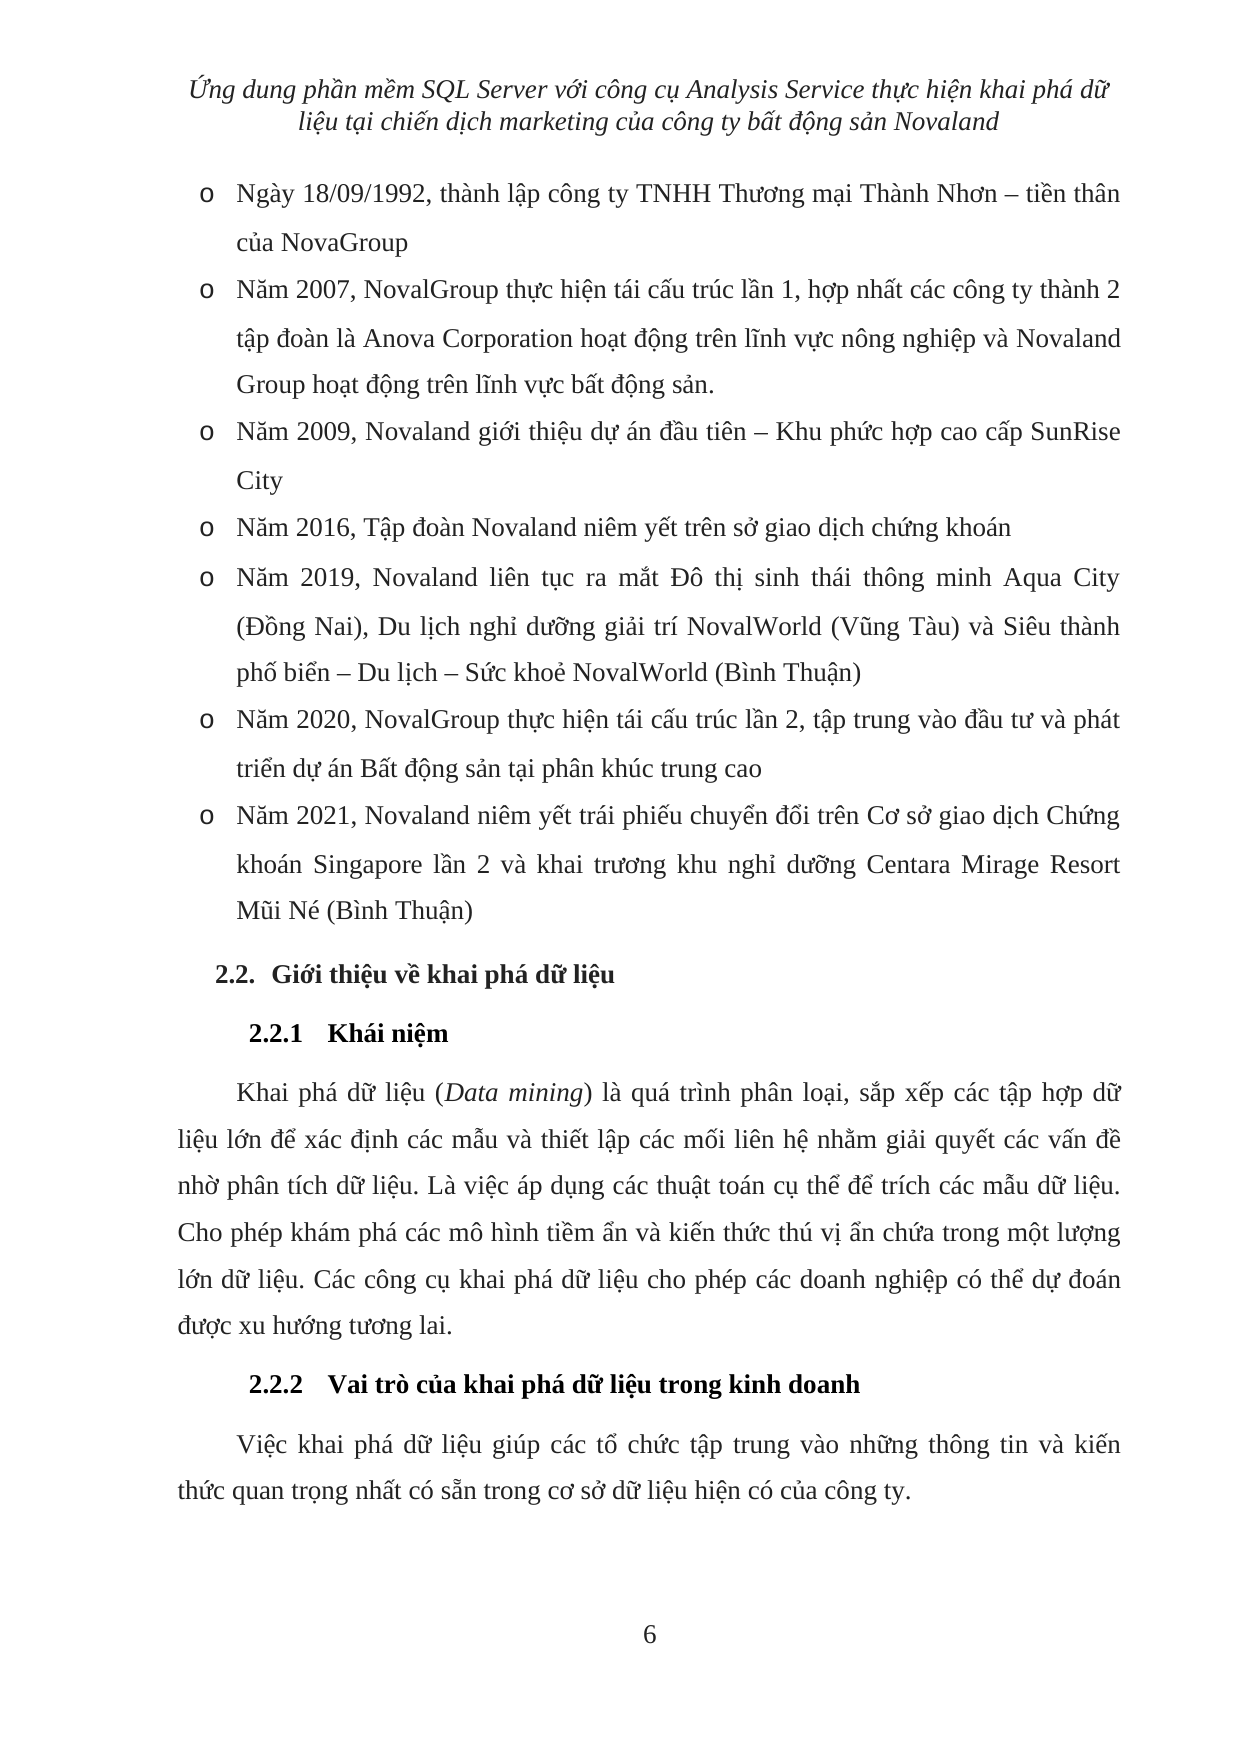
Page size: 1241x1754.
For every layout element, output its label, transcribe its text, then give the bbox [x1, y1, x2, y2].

list Năm 2009, Novaland giới thiệu dự án đầu tiên – Khu phức hợp cao cấp SunRise City [199, 415, 1122, 495]
subtitle Giới thiệu về khai phá dữ liệu [215, 958, 1122, 989]
list Năm 2021, Novaland niêm yết trái phiếu chuyển đổi trên Cơ sở giao dịch Chứng khoán Singapore lần 2 và khai trương khu nghỉ dưỡng Centara Mirage Resort Mũi Né (Bình Thuận) [199, 799, 1122, 926]
list Năm 2007, NovalGroup thực hiện tái cấu trúc lần 1, hợp nhất các công ty thành 2 tập đoàn là Anova Corporation hoạt động trên lĩnh vực nông nghiệp và Novaland Group hoạt động trên lĩnh vực bất động sản. [199, 273, 1122, 399]
subtitle Vai trò của khai phá dữ liệu trong kinh doanh [249, 1368, 1122, 1400]
subtitle Khái niệm [249, 1017, 1122, 1048]
text Khai phá dữ liệu (Data mining) là quá trình phân loại, sắp xếp các tập hợp dữ liệu lớn để xác định các mẫu và thiết lập các mối liên hệ nhằm giải quyết các vấn đề nhờ phân tích dữ liệu. Là việc áp dụng các thuật toán cụ thể để trích các mẫu dữ liệu. Cho phép khám phá các mô hình tiềm ẩn và kiến thức thú vị ẩn chứa trong một lượng lớn dữ liệu. Các công cụ khai phá dữ liệu cho phép các doanh nghiệp có thể dự đoán được xu hướng tương lai. [177, 1076, 1122, 1341]
list Ngày 18/09/1992, thành lập công ty TNHH Thương mại Thành Nhơn – tiền thân của NovaGroup [199, 177, 1122, 257]
list Năm 2016, Tập đoàn Novaland niêm yết trên sở giao dịch chứng khoán [199, 511, 1122, 544]
list Năm 2020, NovalGroup thực hiện tái cấu trúc lần 2, tập trung vào đầu tư và phát triển dự án Bất động sản tại phân khúc trung cao [199, 703, 1122, 783]
list Năm 2019, Novaland liên tục ra mắt Đô thị sinh thái thông minh Aqua City (Đồng Nai), Du lịch nghỉ dưỡng giải trí NovalWorld (Vũng Tàu) và Siêu thành phố biển – Du lịch – Sức khoẻ NovalWorld (Bình Thuận) [199, 561, 1122, 688]
text Việc khai phá dữ liệu giúp các tổ chức tập trung vào những thông tin và kiến thức quan trọng nhất có sẵn trong cơ sở dữ liệu hiện có của công ty. [177, 1428, 1122, 1506]
